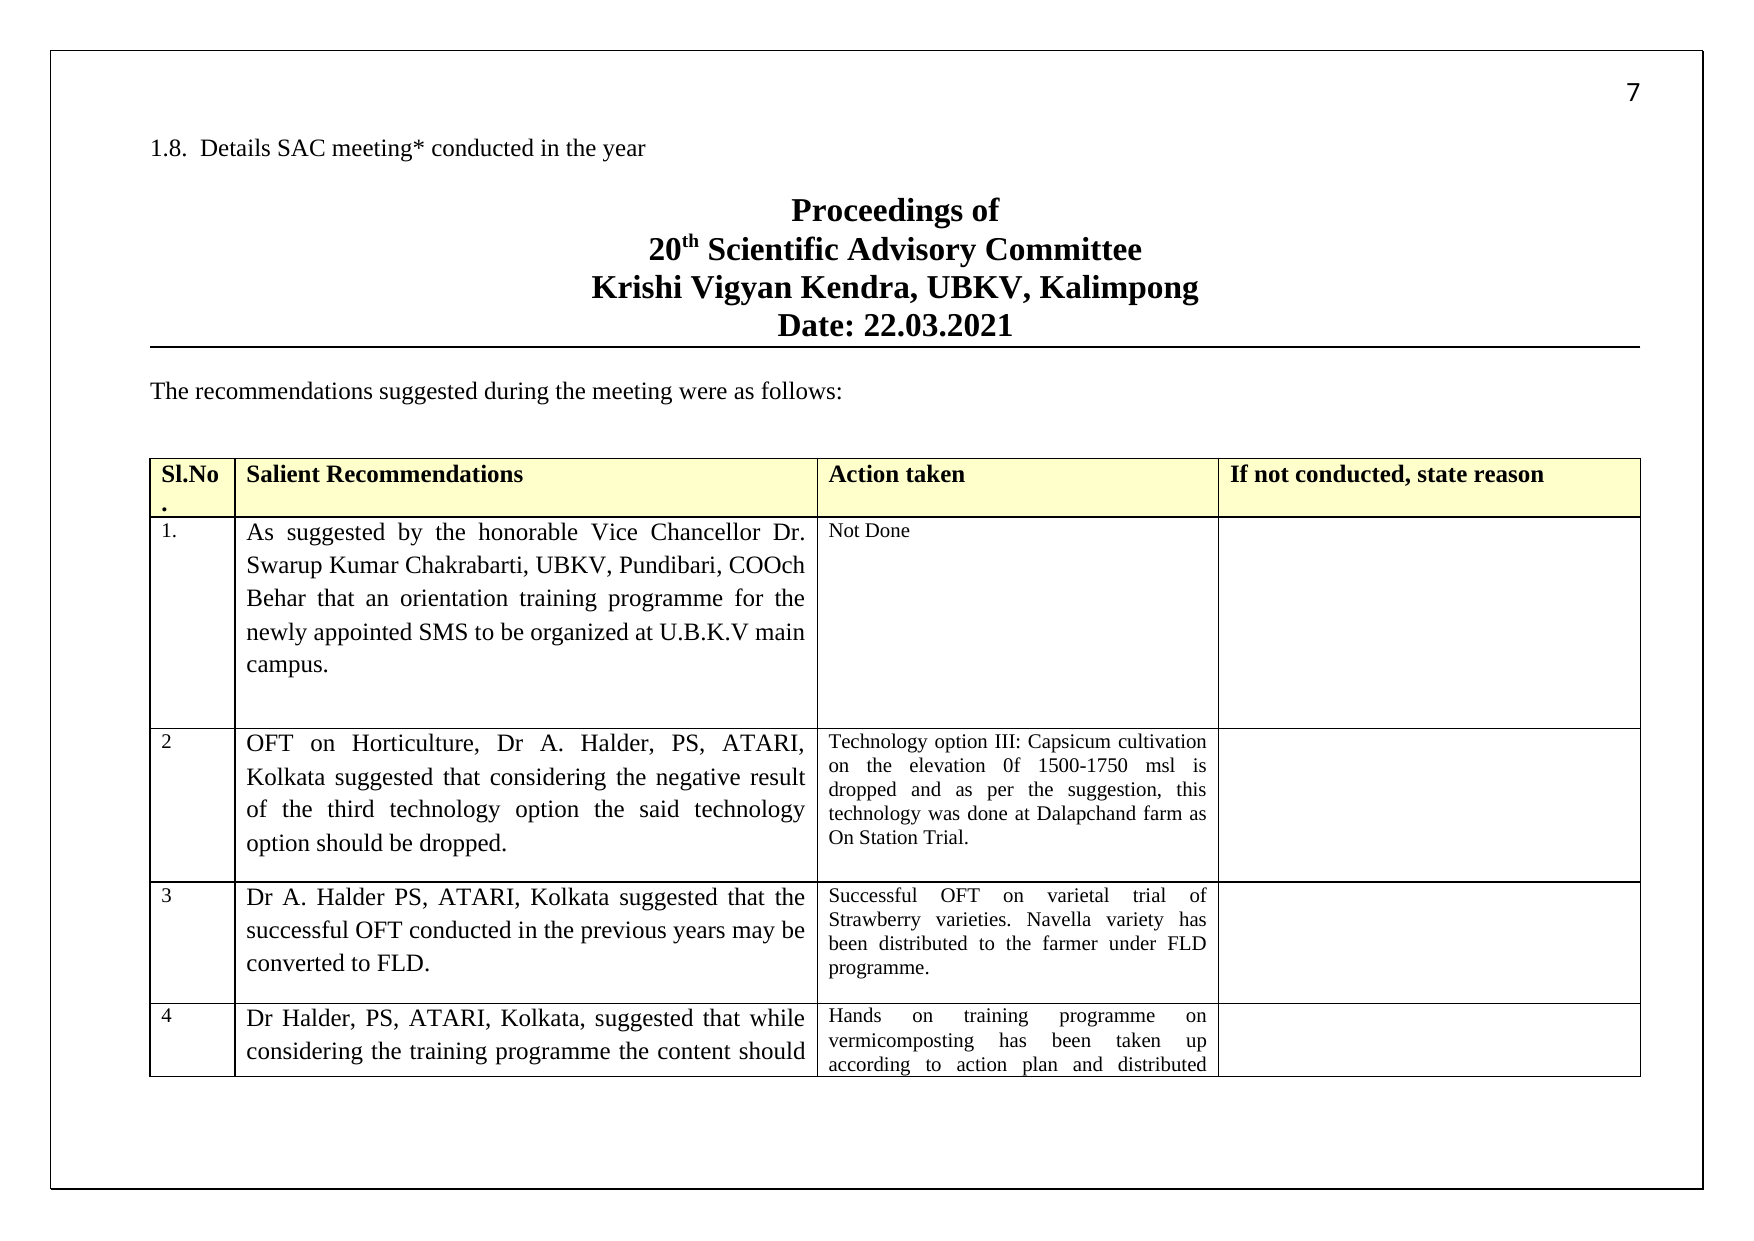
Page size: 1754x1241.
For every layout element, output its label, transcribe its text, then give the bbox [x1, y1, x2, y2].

text Date: 22.03.2021 [150, 306, 1640, 346]
table_header Action taken [818, 459, 1218, 516]
table_cell [1219, 1004, 1640, 1076]
table_cell 1. [151, 518, 234, 727]
table_cell 3 [151, 883, 234, 1002]
table_header Sl.No. [151, 459, 234, 516]
table_cell Successful OFT on varietal trial of Strawberry varieties. Navella variety has been distributed to the farmer under FLD programme. [818, 883, 1218, 1002]
table_cell Not Done [818, 518, 1218, 727]
table_cell [1219, 518, 1640, 727]
table_cell Dr A. Halder PS, ATARI, Kolkata suggested that the successful OFT conducted in the previous years may be converted to FLD. [236, 883, 817, 1002]
table_cell 2 [151, 729, 234, 881]
table_cell OFT on Horticulture, Dr A. Halder, PS, ATARI, Kolkata suggested that considering the negative result of the third technology option the said technology option should be dropped. [236, 729, 817, 881]
text 20th Scientific Advisory Committee [150, 229, 1640, 267]
text Krishi Vigyan Kendra, UBKV, Kalimpong [150, 267, 1640, 306]
table_cell [1219, 729, 1640, 881]
table_cell Technology option III: Capsicum cultivation on the elevation 0f 1500-1750 msl is dropped and as per the suggestion, this technology was done at Dalapchand farm as On Station Trial. [818, 729, 1218, 881]
text The recommendations suggested during the meeting were as follows: [150, 376, 1640, 405]
text 1.8. Details SAC meeting* conducted in the year [150, 133, 1640, 162]
text Proceedings of [150, 191, 1640, 229]
table_cell 4 [151, 1004, 234, 1076]
table_cell As suggested by the honorable Vice Chancellor Dr. Swarup Kumar Chakrabarti, UBKV, Pundibari, COOch Behar that an orientation training programme for the newly appointed SMS to be organized at U.B.K.V main campus. [236, 518, 817, 727]
table_header Salient Recommendations [236, 459, 817, 516]
table_header If not conducted, state reason [1219, 459, 1640, 516]
table_cell [1219, 883, 1640, 1002]
